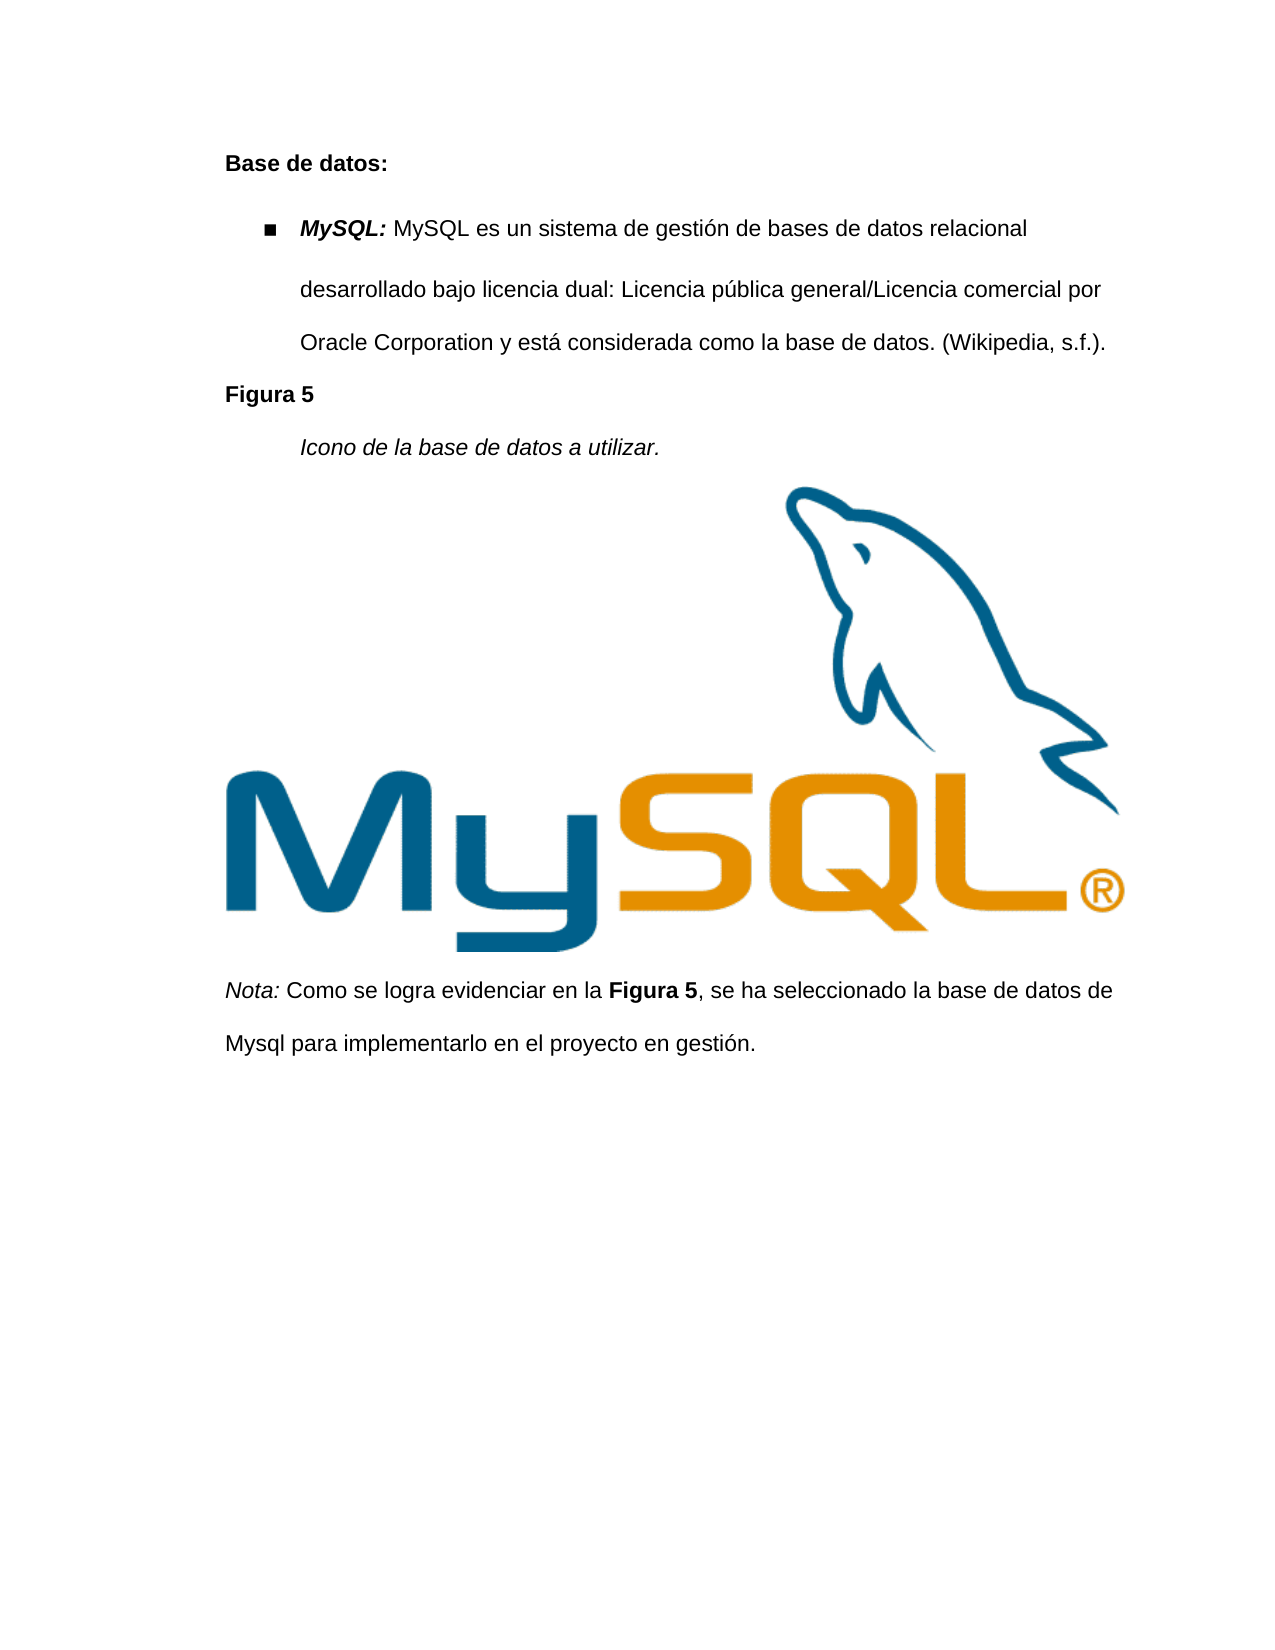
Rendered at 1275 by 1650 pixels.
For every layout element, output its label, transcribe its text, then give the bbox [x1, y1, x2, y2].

text Nota: Como se logra evidenciar en la Figura 5, se ha seleccionado la base de datos de Mysql para implementarlo en el proyecto en gestión. [225, 977, 1125, 1056]
subtitle MySQL: MySQL es un sistema de gestión de bases de datos relacional desarrollado bajo licencia dual: Licencia pública general/Licencia comercial por Oracle Corporation y está considerada como la base de datos. (Wikipedia, s.f.). [262, 203, 1125, 355]
text Icono de la base de datos a utilizar. [300, 434, 1125, 461]
text Figura 5 [225, 381, 1125, 408]
picture [225, 486, 1125, 952]
subtitle Base de datos: [225, 150, 1125, 176]
